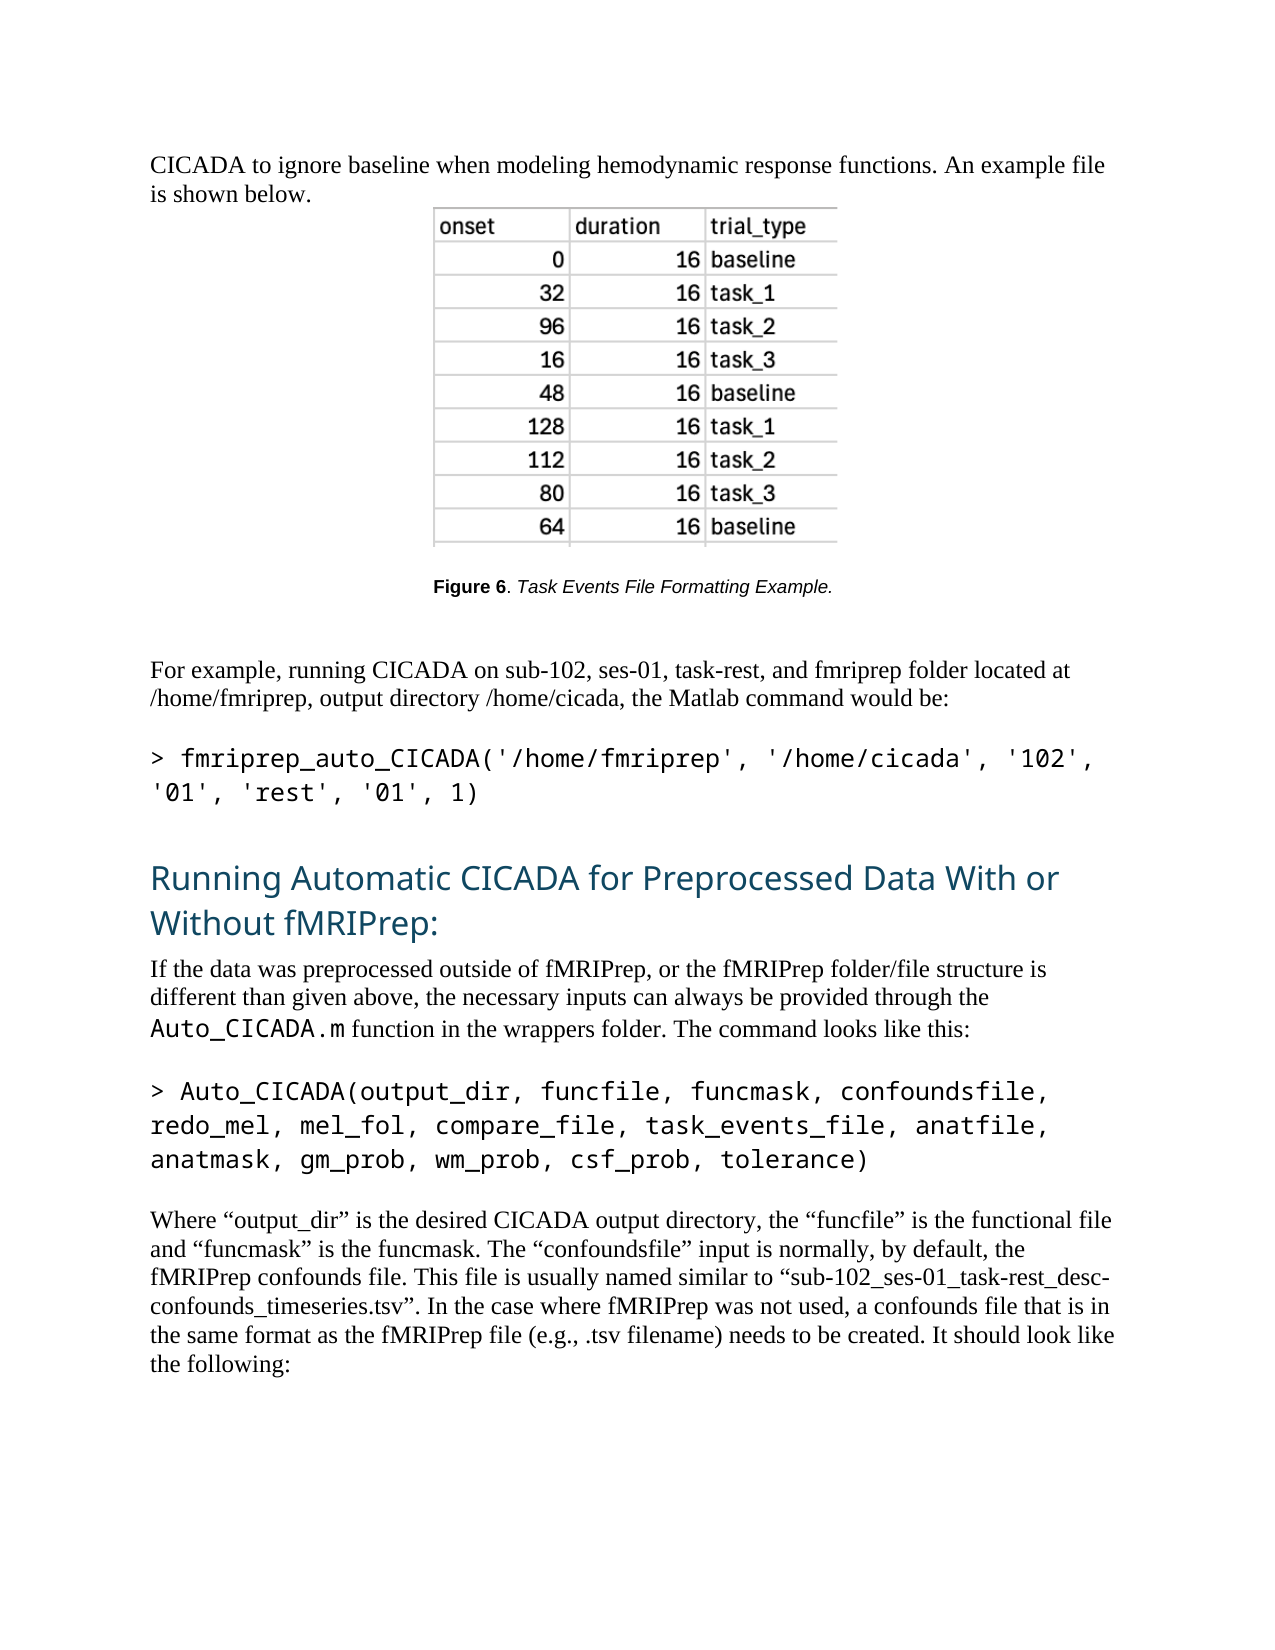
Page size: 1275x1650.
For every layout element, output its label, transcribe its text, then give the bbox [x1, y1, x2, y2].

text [150, 150, 1125, 207]
text Where “output_dir” is the desired CICADA output directory, the “funcfile” is the functional file and “funcmask” is the funcmask. The “confoundsfile” input is normally, by default, the fMRIPrep confounds file. This file is usually named similar to “sub-102_ses-01_task-rest_desc-confounds_timeseries.tsv”. In the case where fMRIPrep was not used, a confounds file that is in the same format as the fMRIPrep file (e.g., .tsv filename) needs to be created. It should look like the following: [150, 1205, 1125, 1377]
text > fmriprep_auto_CICADA('/home/fmriprep', '/home/cicada', '102', '01', 'rest', '01', 1) [150, 741, 1125, 809]
text > Auto_CICADA(output_dir, funcfile, funcmask, confoundsfile, redo_mel, mel_fol, compare_file, task_events_file, anatfile, anatmask, gm_prob, wm_prob, csf_prob, tolerance) [150, 1074, 1125, 1176]
picture [433, 207, 838, 547]
text If the data was preprocessed outside of fMRIPrep, or the fMRIPrep folder/file structure is different than given above, the necessary inputs can always be provided through the Auto_CICADA.m function in the wrappers folder. The command looks like this: [150, 954, 1125, 1045]
subtitle Running Automatic CICADA for Preprocessed Data With or Without fMRIPrep: [150, 854, 1125, 945]
table_cell Figure 6. Task Events File Formatting Example. [422, 576, 853, 626]
table_header [422, 208, 853, 576]
text For example, running CICADA on sub-102, ses-01, task-rest, and fmriprep folder located at /home/fmriprep, output directory /home/cicada, the Matlab command would be: [150, 655, 1125, 712]
